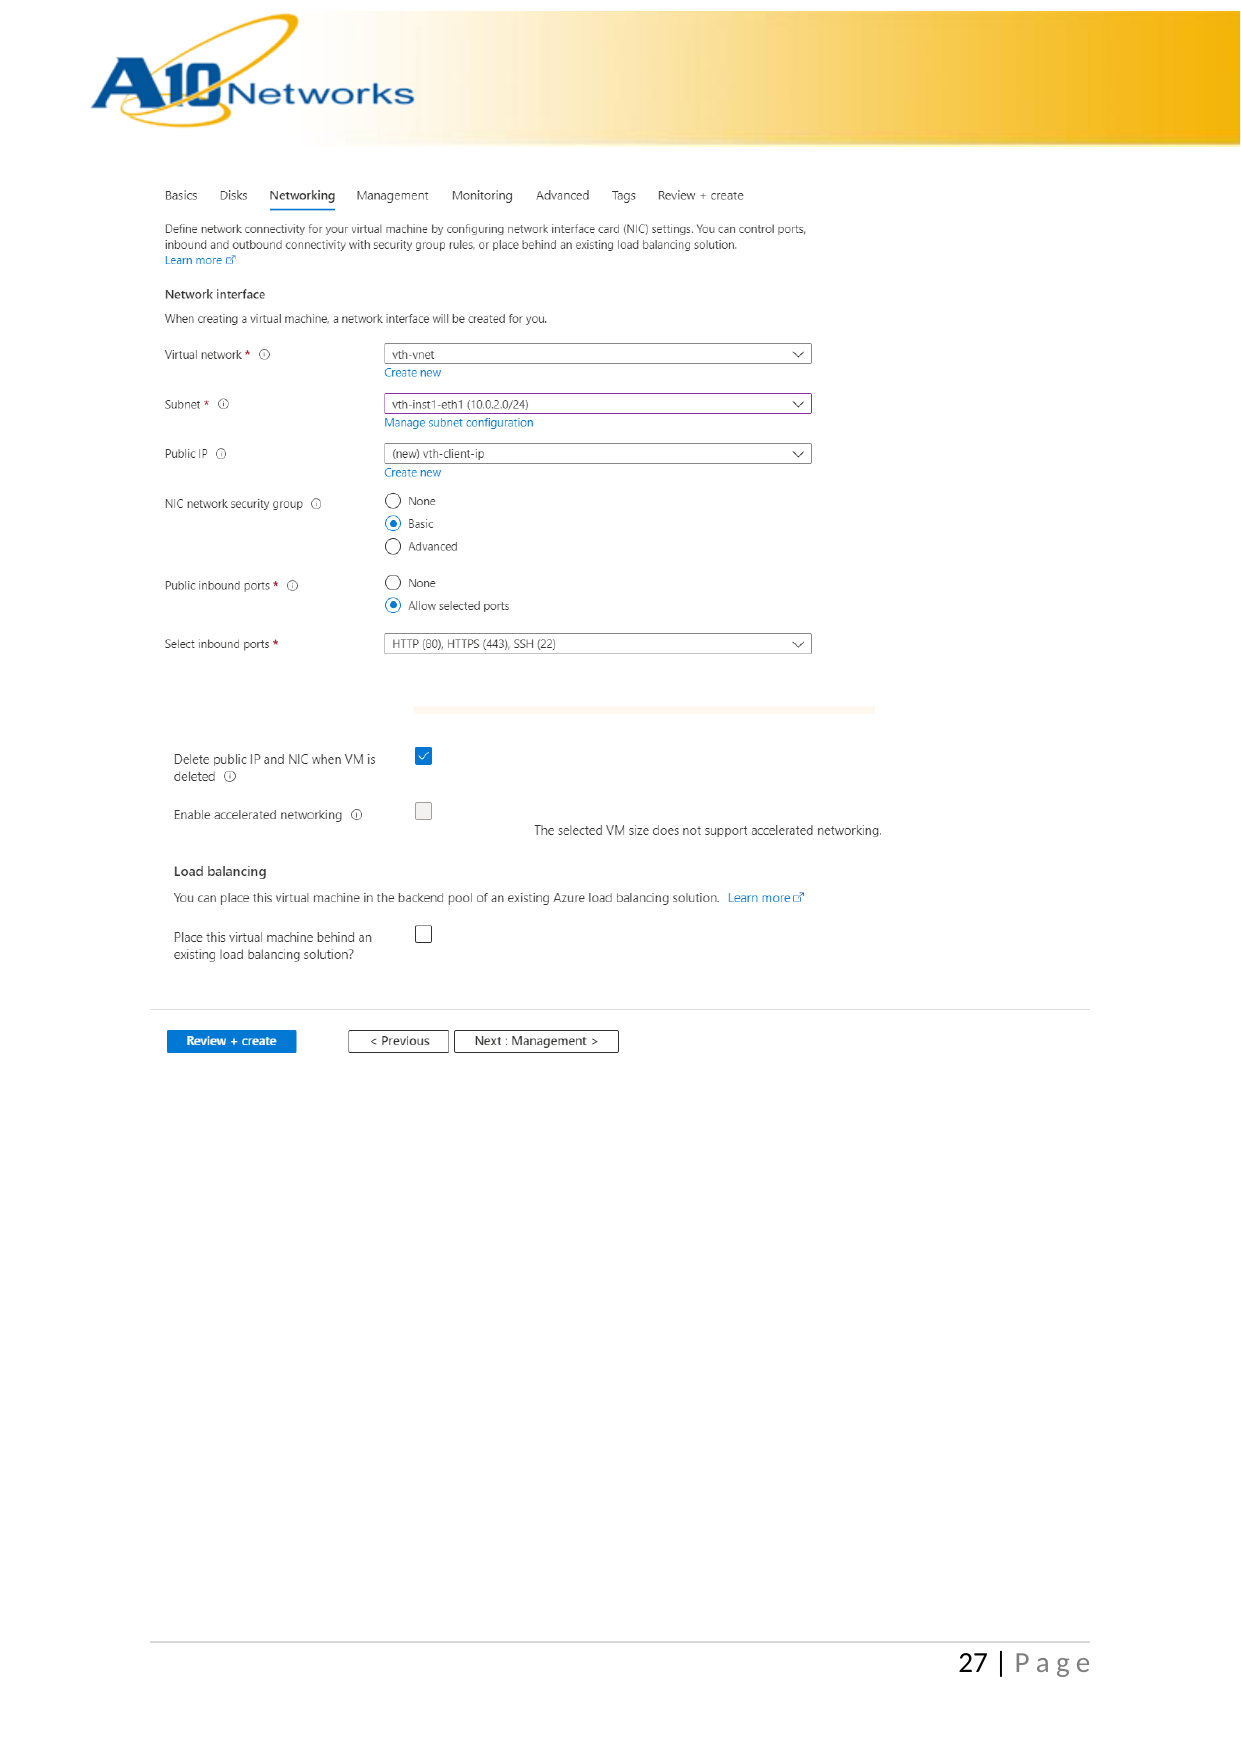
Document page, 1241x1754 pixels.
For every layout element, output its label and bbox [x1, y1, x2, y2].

picture [150, 706, 1091, 1068]
picture [0, 11, 1241, 147]
picture [150, 164, 1091, 668]
